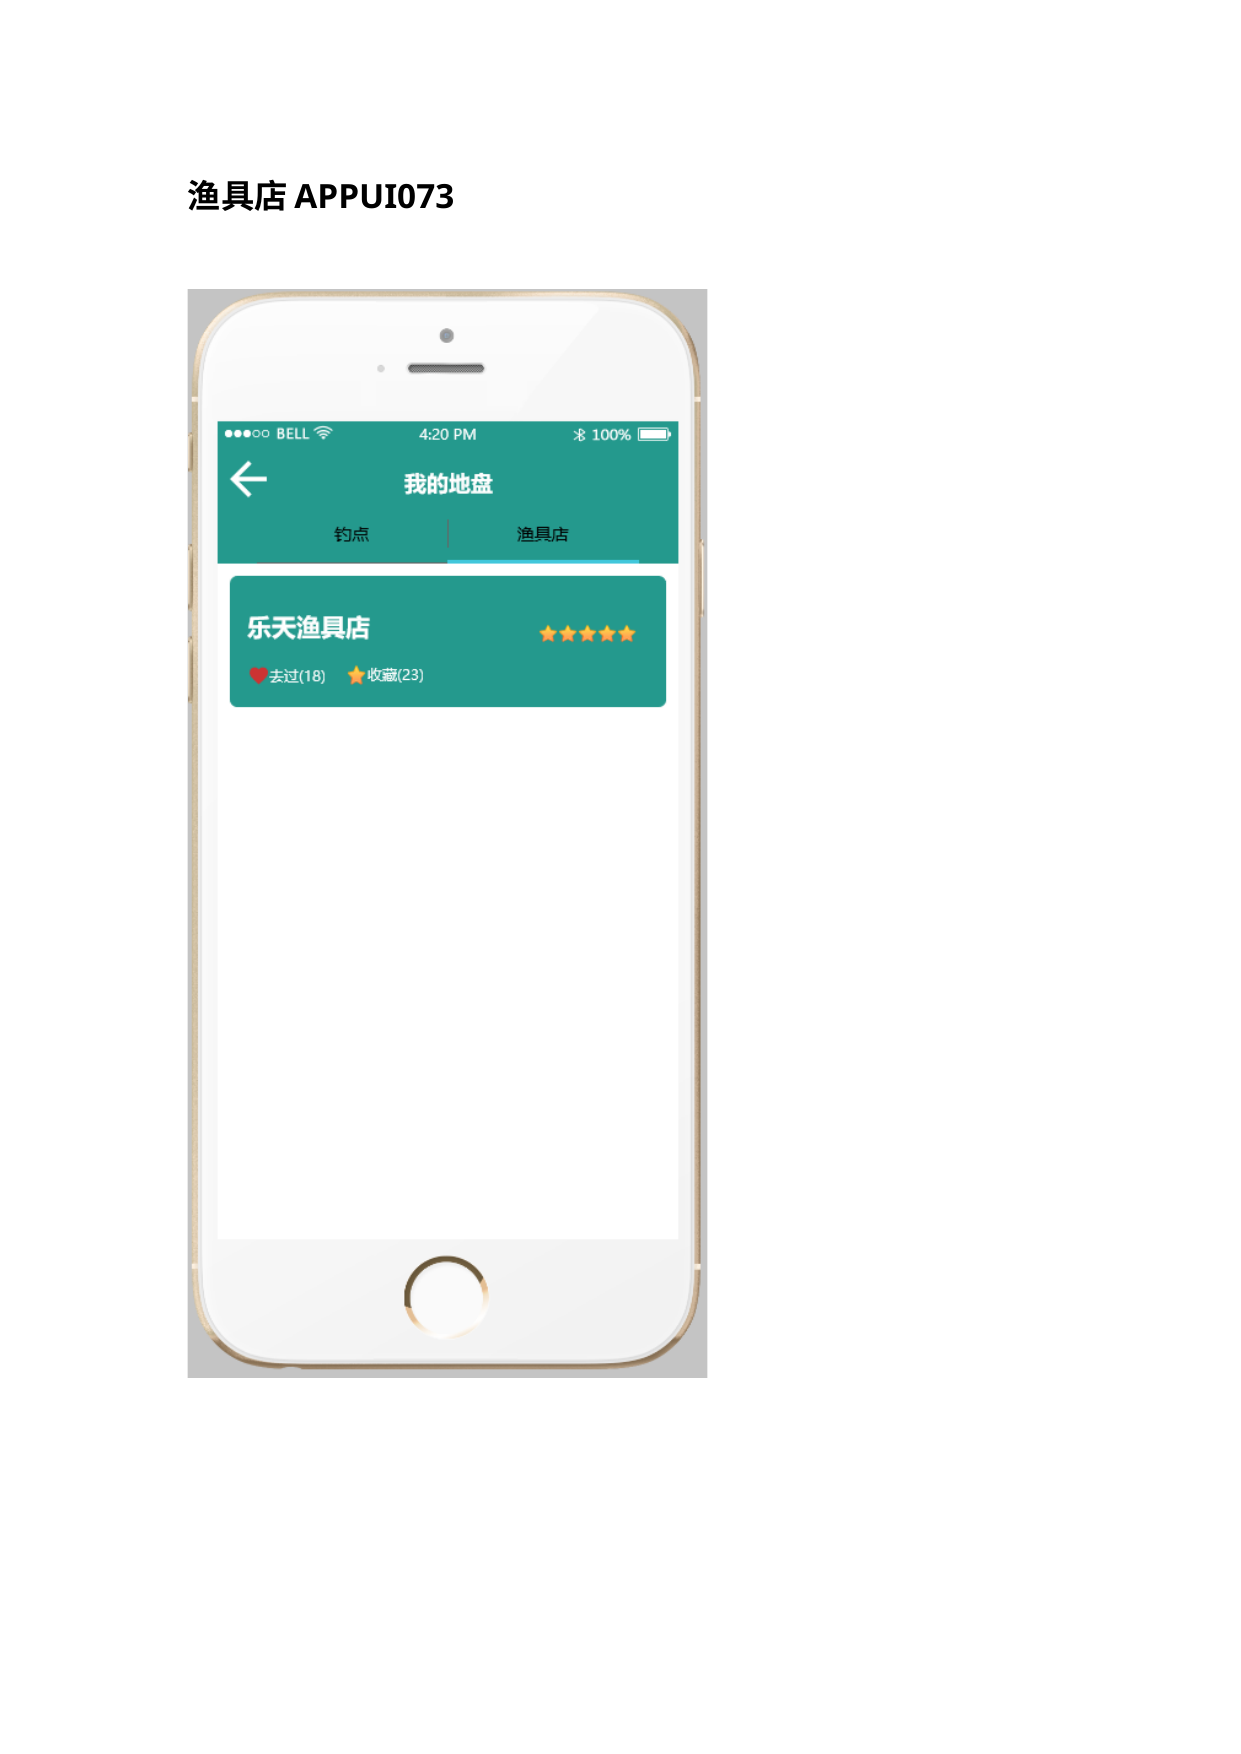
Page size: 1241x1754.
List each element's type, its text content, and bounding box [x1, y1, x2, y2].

picture [187, 289, 708, 1378]
subtitle 渔具店APPUI073 [187, 162, 1053, 227]
